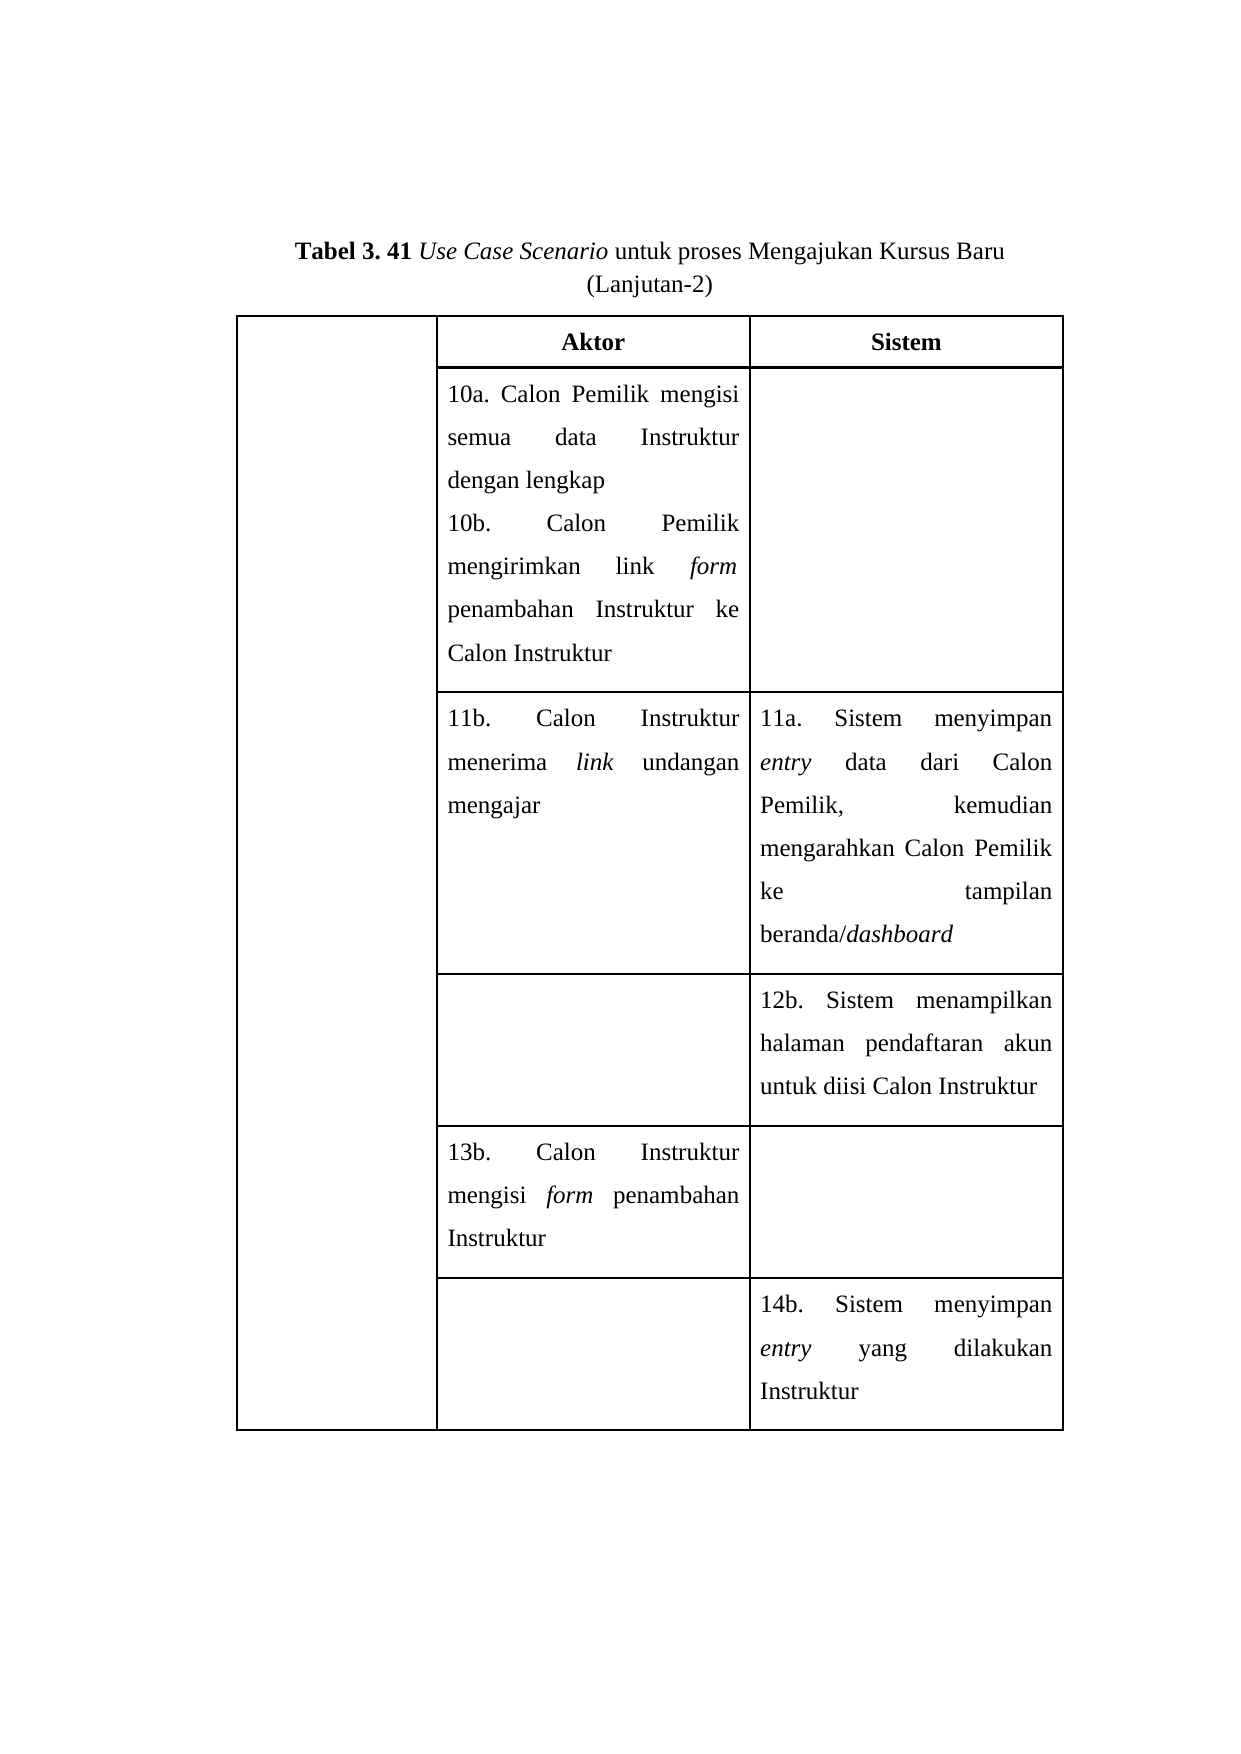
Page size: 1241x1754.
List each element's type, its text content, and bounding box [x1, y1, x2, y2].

table_cell 12b. Sistem menampilkan halaman pendaftaran akun untuk diisi Calon Instruktur [751, 975, 1062, 1125]
table_cell [438, 1279, 749, 1429]
table_cell 14b. Sistem menyimpan entry yang dilakukan Instruktur [751, 1279, 1062, 1429]
table_cell 10a. Calon Pemilik mengisi semua data Instruktur dengan lengkap 10b. Calon Pemilik mengirimkan link form penambahan Instruktur ke Calon Instruktur [438, 369, 749, 691]
table_cell [438, 975, 749, 1125]
table_cell 13b. Calon Instruktur mengisi form penambahan Instruktur [438, 1127, 749, 1277]
table_header [238, 317, 436, 1429]
table_header Sistem [751, 317, 1062, 366]
table_cell [751, 1127, 1062, 1277]
table_cell 11a. Sistem menyimpan entry data dari Calon Pemilik, kemudian mengarahkan Calon Pemilik ke tampilan beranda/dashboard [751, 693, 1062, 973]
table_cell 11b. Calon Instruktur menerima link undangan mengajar [438, 693, 749, 973]
table_cell [751, 369, 1062, 691]
text Tabel 3. 41 Use Case Scenario untuk proses Mengajukan Kursus Baru (Lanjutan-2) [266, 236, 1034, 298]
table_header Aktor [438, 317, 749, 366]
